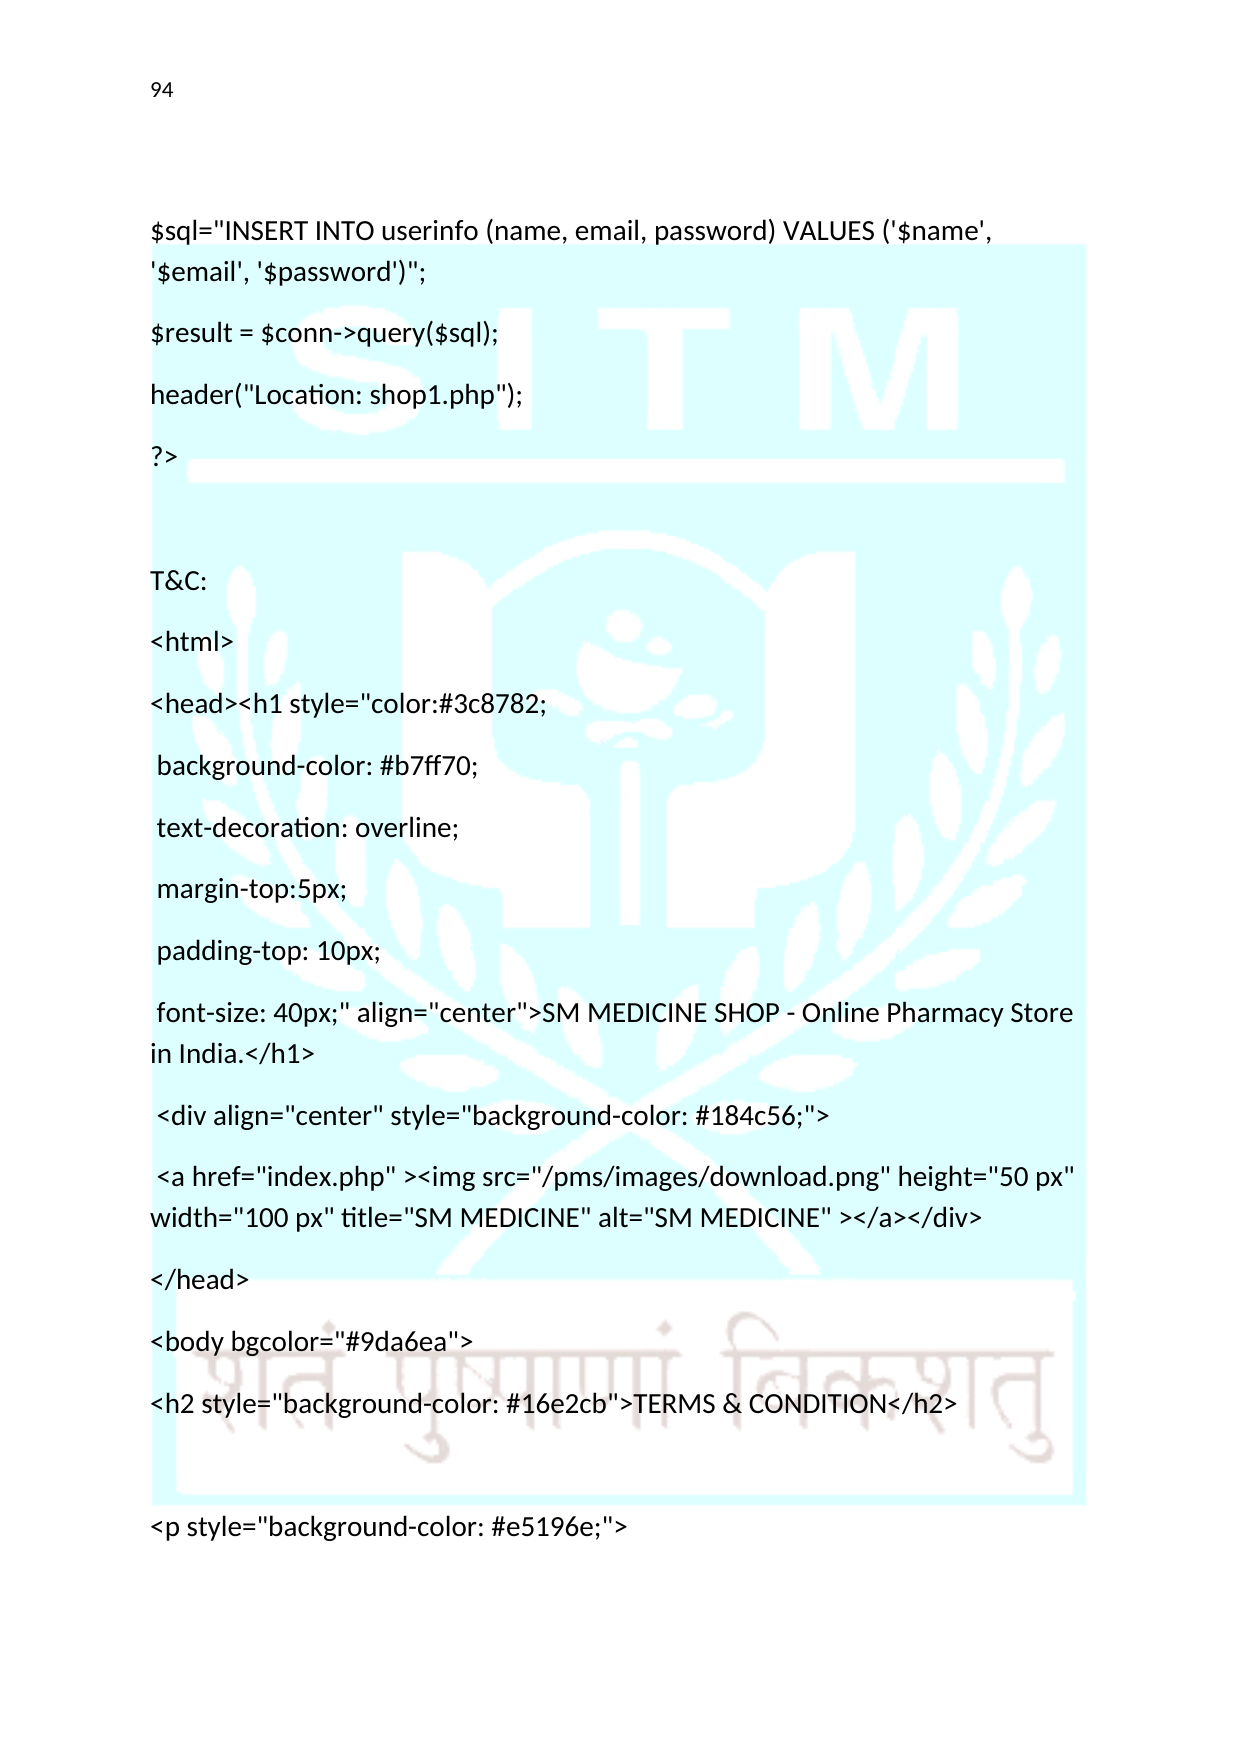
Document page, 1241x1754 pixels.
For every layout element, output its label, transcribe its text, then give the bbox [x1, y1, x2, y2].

text <div align="center" style="background-color: #184c56;"> [150, 1097, 1090, 1132]
text margin-top:5px; [150, 870, 1090, 906]
text <head><h1 style="color:#3c8782; [150, 685, 1090, 721]
text background-color: #b7ff70; [150, 747, 1090, 782]
text <body bgcolor="#9da6ea"> [150, 1323, 1090, 1358]
text $sql="INSERT INTO userinfo (name, email, password) VALUES ('$name', '$email', '$password')"; [150, 212, 1090, 288]
text header("Location: shop1.php"); [150, 376, 1090, 412]
text <h2 style="background-color: #16e2cb">TERMS & CONDITION</h2> [150, 1385, 1090, 1420]
text </head> [150, 1261, 1090, 1297]
text ?> [150, 438, 1090, 474]
text text-decoration: overline; [150, 809, 1090, 844]
text <html> [150, 623, 1090, 659]
text <a href="index.php" ><img src="/pms/images/download.png" height="50 px" width="100 px" title="SM MEDICINE" alt="SM MEDICINE" ></a></div> [150, 1158, 1090, 1235]
text <p style="background-color: #e5196e;"> [150, 1508, 1090, 1544]
text T&C: [150, 562, 1090, 597]
text $result = $conn->query($sql); [150, 314, 1090, 350]
text padding-top: 10px; [150, 932, 1090, 968]
text font-size: 40px;" align="center">SM MEDICINE SHOP - Online Pharmacy Store in India.</h1> [150, 994, 1090, 1071]
